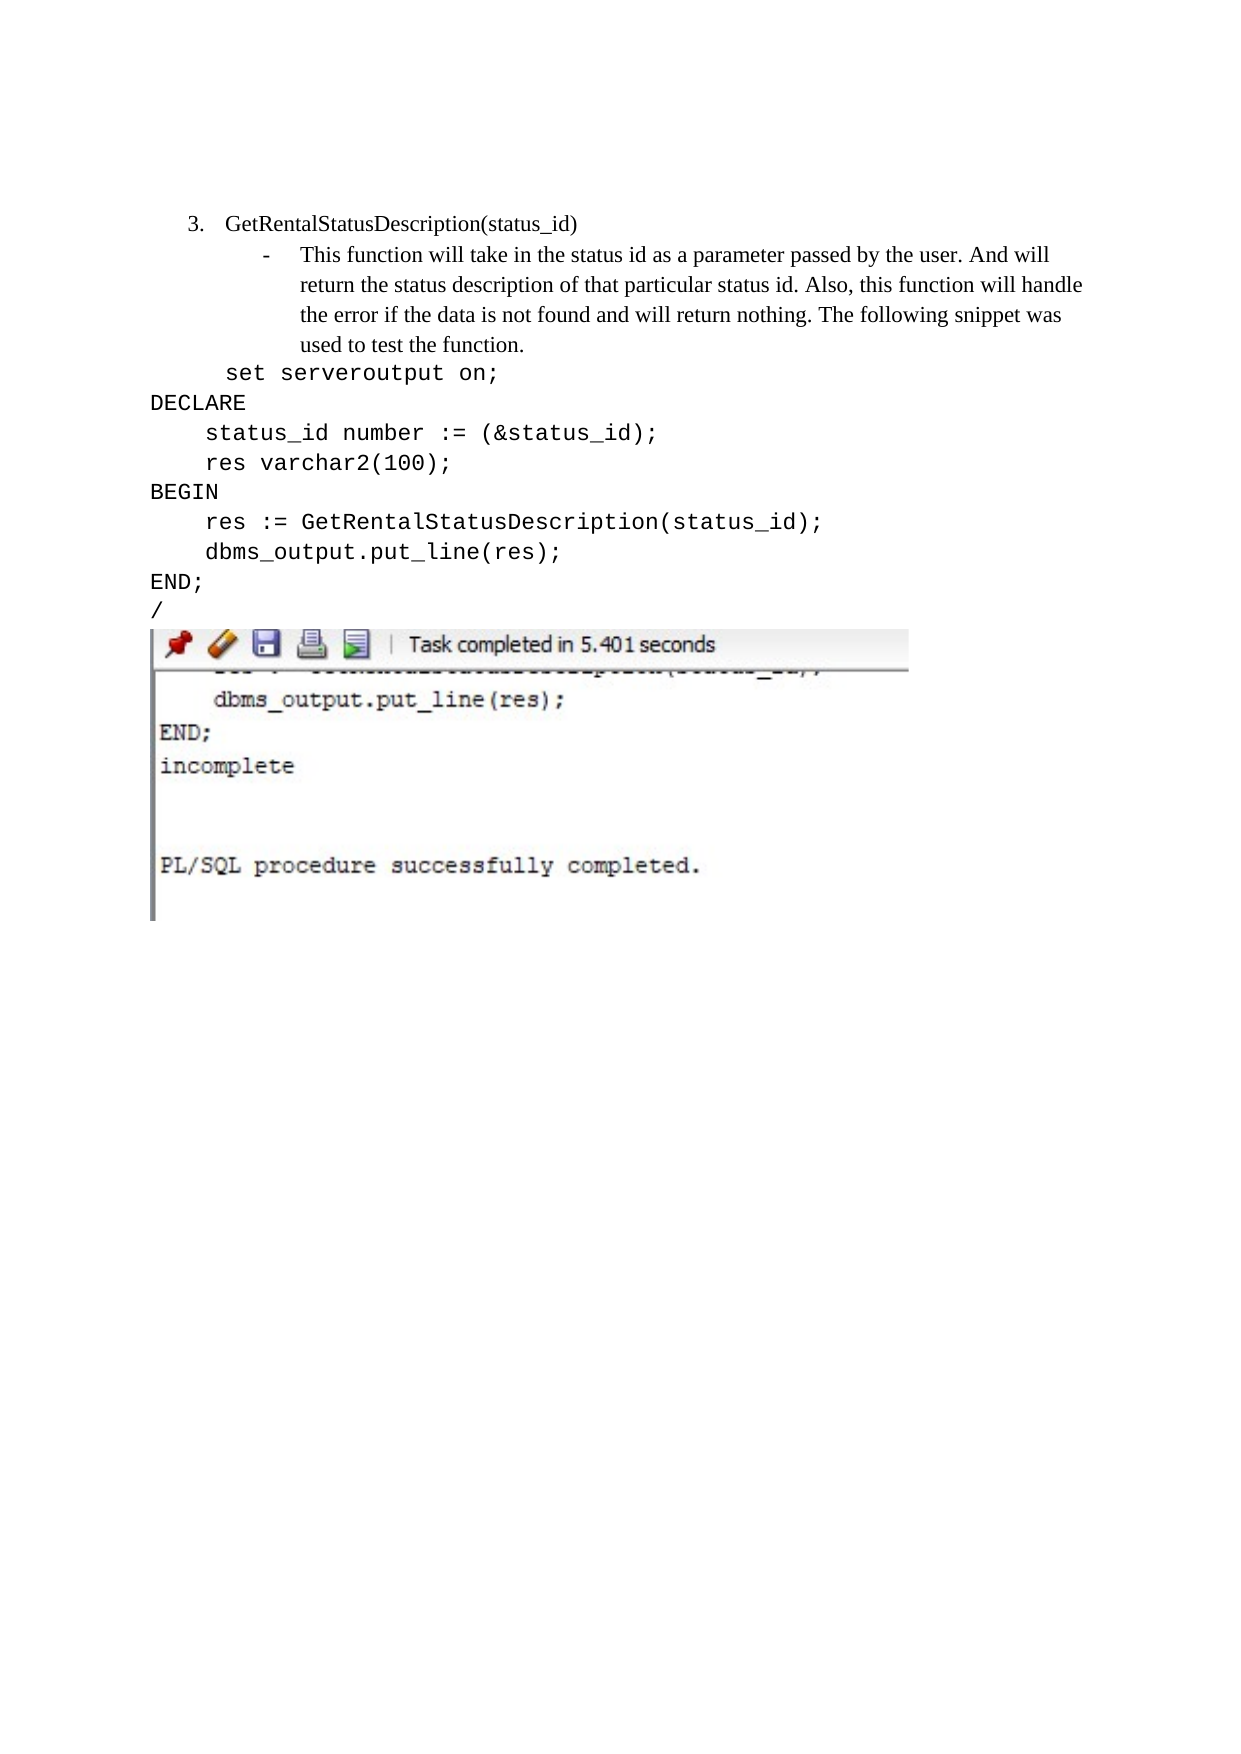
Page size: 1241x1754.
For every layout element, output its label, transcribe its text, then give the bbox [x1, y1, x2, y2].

subtitle BEGIN [150, 481, 1090, 507]
subtitle END; [150, 570, 1090, 596]
subtitle dbms_output.put_line(res); [150, 540, 1090, 566]
list This function will take in the status id as a parameter passed by the user. And will return the status description of that particular status id. Also, this function will handle the error if the data is not found and will return nothing. The following snippet was used to test the function. [262, 241, 1090, 358]
subtitle / [150, 600, 1090, 626]
subtitle DECLARE [150, 391, 1090, 417]
subtitle set serveroutput on; [150, 361, 1090, 387]
subtitle res := GetRentalStatusDescription(status_id); [150, 510, 1090, 536]
picture [150, 629, 909, 921]
subtitle res varchar2(100); [150, 451, 1090, 477]
subtitle status_id number := (&status_id); [150, 421, 1090, 447]
list GetRentalStatusDescription(status_id) [187, 210, 1090, 237]
